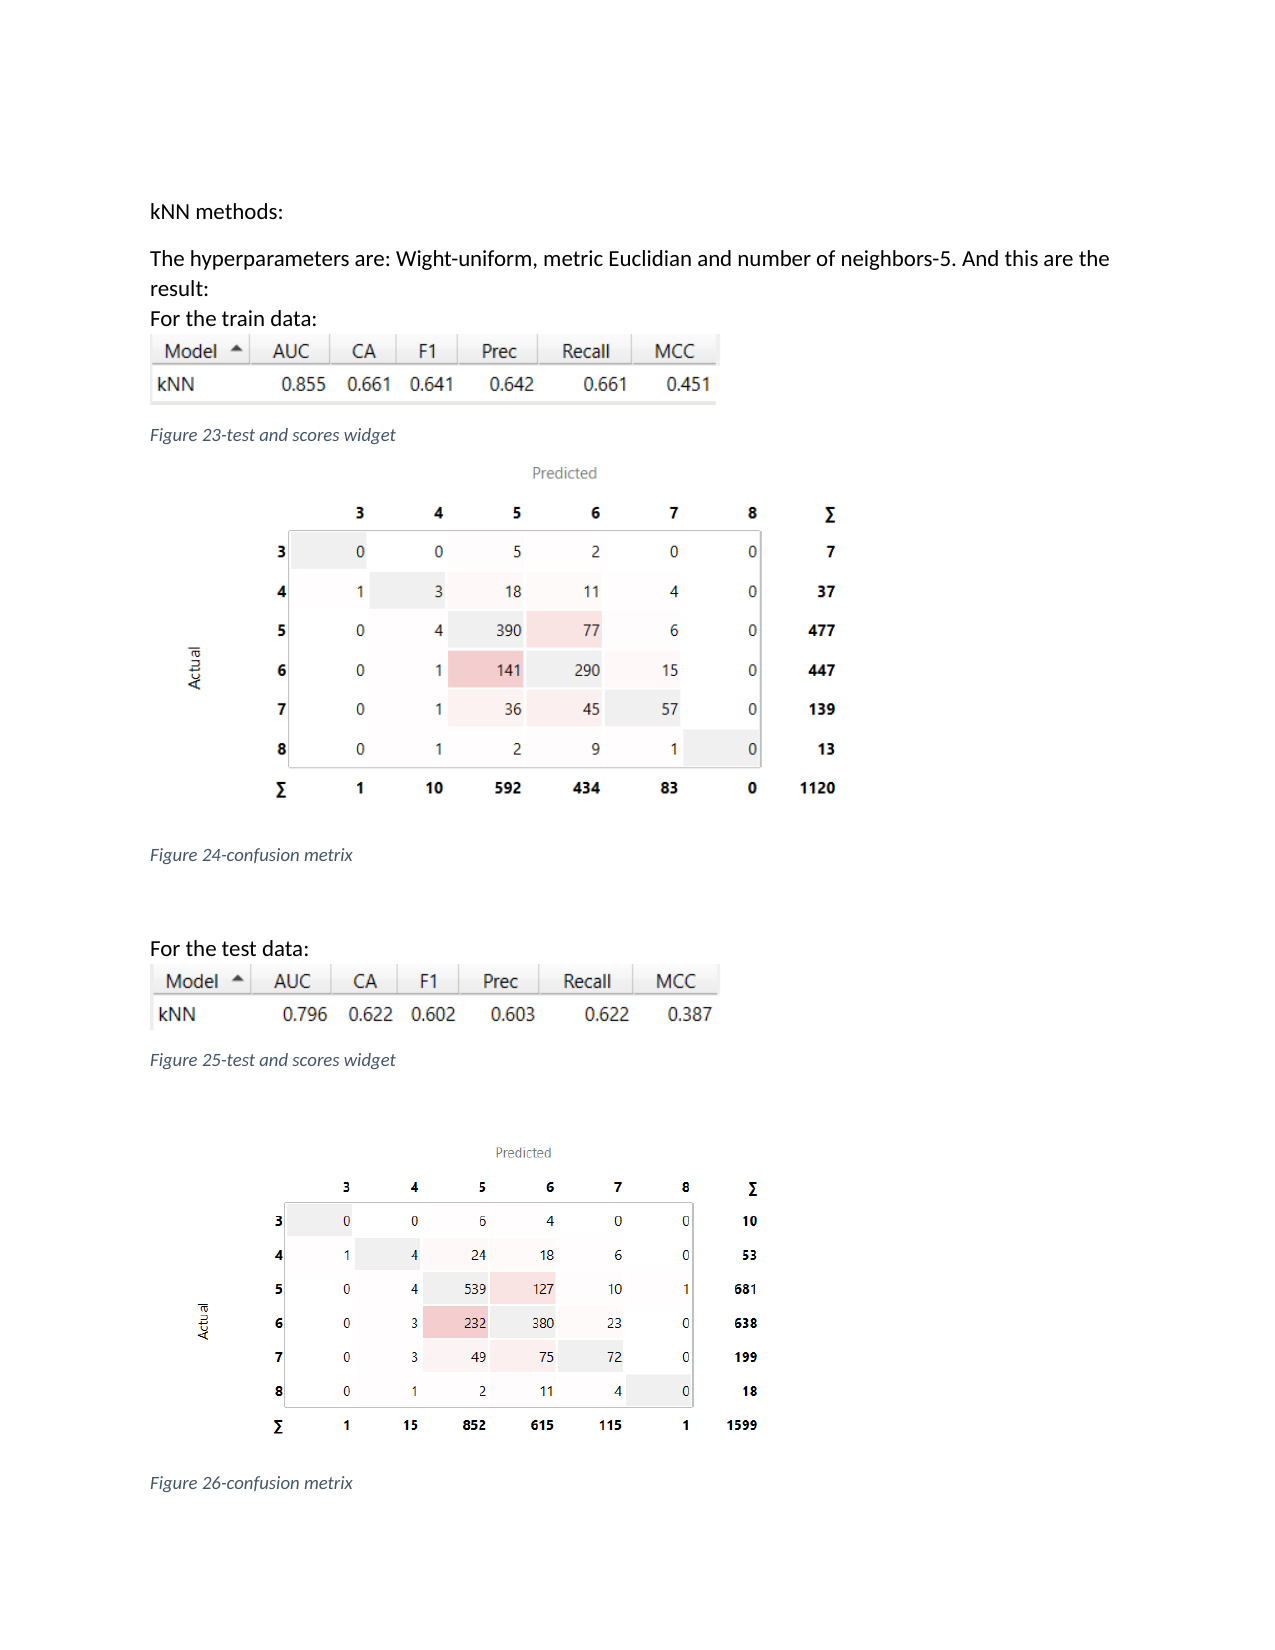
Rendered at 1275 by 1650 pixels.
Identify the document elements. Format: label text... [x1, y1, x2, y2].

text Figure 26-confusion metrix [150, 1471, 1125, 1494]
picture [150, 334, 721, 405]
picture [150, 964, 721, 1030]
text Figure 23-test and scores widget [150, 423, 1125, 446]
picture [150, 467, 879, 825]
text kNN methods: [150, 197, 1125, 225]
picture [150, 1138, 792, 1453]
text Figure 25-test and scores widget [150, 1048, 1125, 1071]
text Figure 24-confusion metrix [150, 843, 1125, 866]
